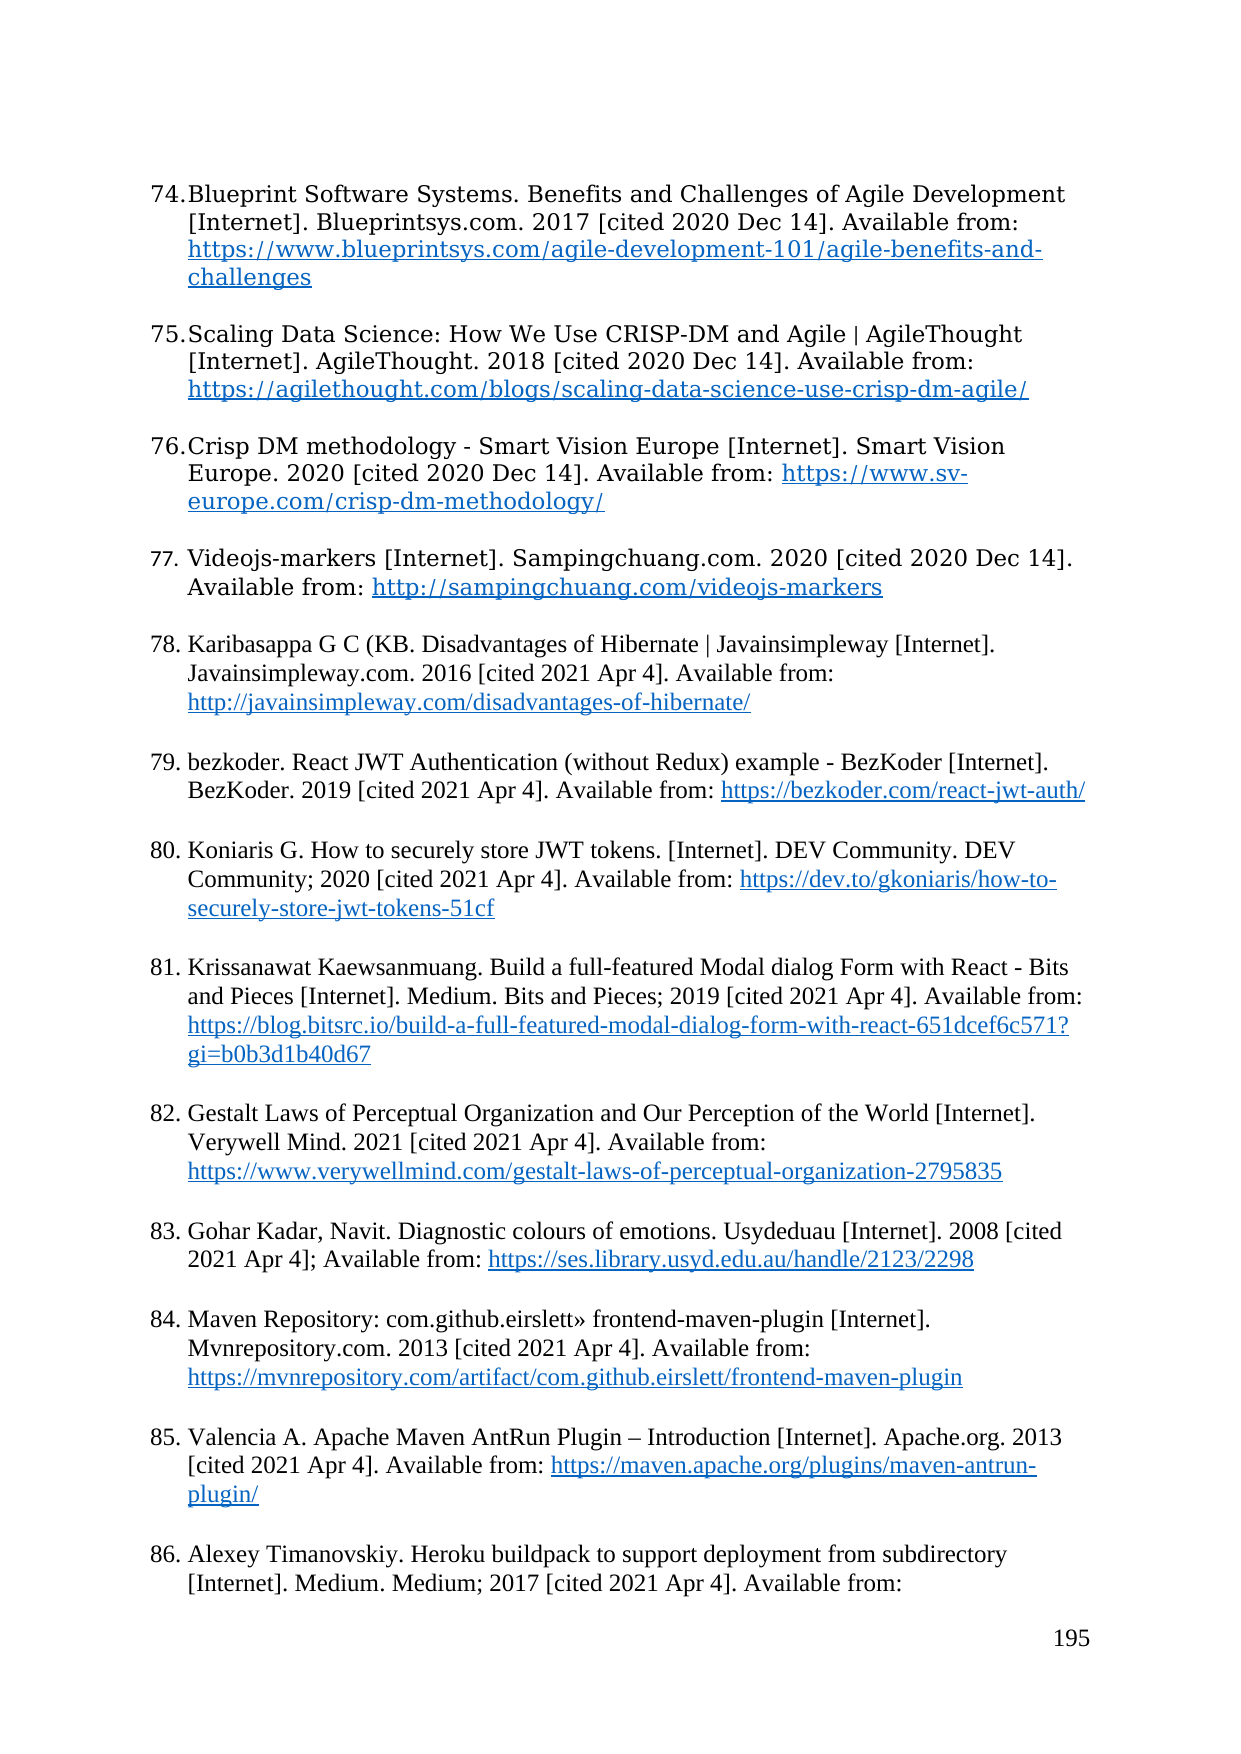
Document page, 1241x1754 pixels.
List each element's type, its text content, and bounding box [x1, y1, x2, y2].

list Krissanawat​ Kaewsanmuang. Build a full-featured Modal dialog Form with React - Bits and Pieces [Internet]. Medium. Bits and Pieces; 2019 [cited 2021 Apr 4]. Available from: https://blog.bitsrc.io/build-a-full-featured-modal-dialog-form-with-react-651dcef6c571?gi=b0b3d1b40d67 [150, 952, 1090, 1067]
list Crisp DM methodology - Smart Vision Europe [Internet]. Smart Vision Europe. 2020 [cited 2020 Dec 14]. Available from: https://www.sv-europe.com/crisp-dm-methodology/ [150, 432, 1090, 514]
list Scaling Data Science: How We Use CRISP-DM and Agile | AgileThought [Internet]. AgileThought. 2018 [cited 2020 Dec 14]. Available from: https://agilethought.com/blogs/scaling-data-science-use-crisp-dm-agile/ [150, 319, 1090, 402]
list Koniaris G. How to securely store JWT tokens. [Internet]. DEV Community. DEV Community; 2020 [cited 2021 Apr 4]. Available from: https://dev.to/gkoniaris/how-to-securely-store-jwt-tokens-51cf [150, 835, 1090, 921]
list Maven Repository: com.github.eirslett» frontend-maven-plugin [Internet]. Mvnrepository.com. 2013 [cited 2021 Apr 4]. Available from: https://mvnrepository.com/artifact/com.github.eirslett/frontend-maven-plugin [150, 1304, 1090, 1391]
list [150, 1539, 1090, 1596]
list Karibasappa G C (KB. Disadvantages of Hibernate | Javainsimpleway [Internet]. Javainsimpleway.com. 2016 [cited 2021 Apr 4]. Available from: http://javainsimpleway.com/disadvantages-of-hibernate/ [150, 629, 1090, 716]
list Gestalt Laws of Perceptual Organization and Our Perception of the World [Internet]. Verywell Mind. 2021 [cited 2021 Apr 4]. Available from: https://www.verywellmind.com/gestalt-laws-of-perceptual-organization-2795835 [150, 1098, 1090, 1185]
list bezkoder. React JWT Authentication (without Redux) example - BezKoder [Internet]. BezKoder. 2019 [cited 2021 Apr 4]. Available from: https://bezkoder.com/react-jwt-auth/ [150, 747, 1090, 804]
list Valencia A. Apache Maven AntRun Plugin – Introduction [Internet]. Apache.org. 2013 [cited 2021 Apr 4]. Available from: https://maven.apache.org/plugins/maven-antrun-plugin/ [150, 1422, 1090, 1508]
list Videojs-markers [Internet]. Sampingchuang.com. 2020 [cited 2020 Dec 14]. Available from: http://sampingchuang.com/videojs-markers [150, 544, 1090, 600]
list Gohar Kadar, Navit. Diagnostic colours of emotions. Usydeduau [Internet]. 2008 [cited 2021 Apr 4]; Available from: https://ses.library.usyd.edu.au/handle/2123/2298 [150, 1216, 1090, 1273]
list Blueprint Software Systems. Benefits and Challenges of Agile Development [Internet]. Blueprintsys.com. 2017 [cited 2020 Dec 14]. Available from: https://www.blueprintsys.com/agile-development-101/agile-benefits-and-challenges [150, 180, 1090, 290]
